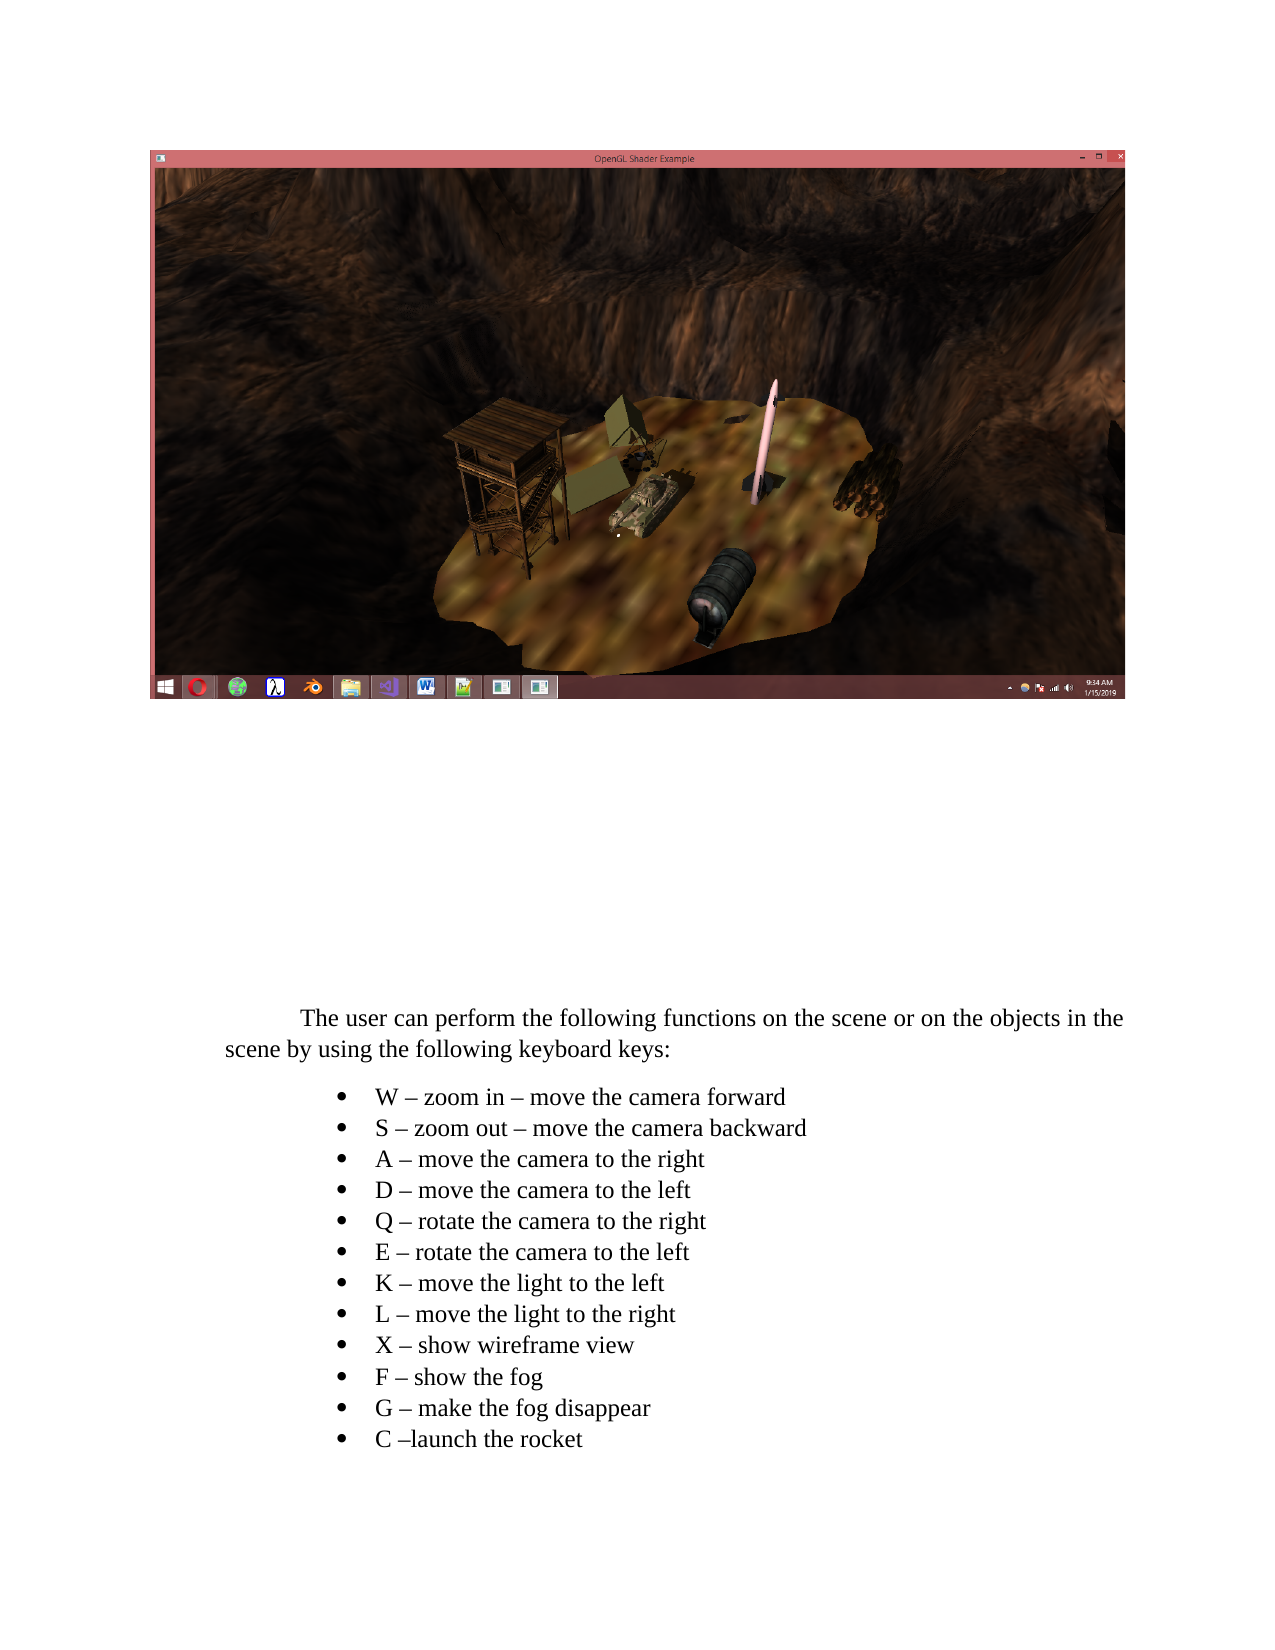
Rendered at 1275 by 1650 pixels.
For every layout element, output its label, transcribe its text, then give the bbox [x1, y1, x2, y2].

list C –launch the rocket [337, 1424, 1125, 1452]
list G – make the fog disappear [337, 1393, 1125, 1421]
list S – zoom out – move the camera backward [337, 1113, 1125, 1142]
list E – rotate the camera to the left [337, 1237, 1125, 1266]
list D – move the camera to the left [337, 1175, 1125, 1204]
list L – move the light to the right [337, 1299, 1125, 1328]
list X – show wireframe view [337, 1331, 1125, 1359]
list Q – rotate the camera to the right [337, 1206, 1125, 1235]
list W – zoom in – move the camera forward [337, 1082, 1125, 1111]
list F – show the fog [337, 1362, 1125, 1390]
list K – move the light to the left [337, 1268, 1125, 1297]
text The user can perform the following functions on the scene or on the objects in the scene by using the following keyboard keys: [225, 1003, 1125, 1063]
list A – move the camera to the right [337, 1144, 1125, 1173]
picture [150, 150, 1125, 699]
